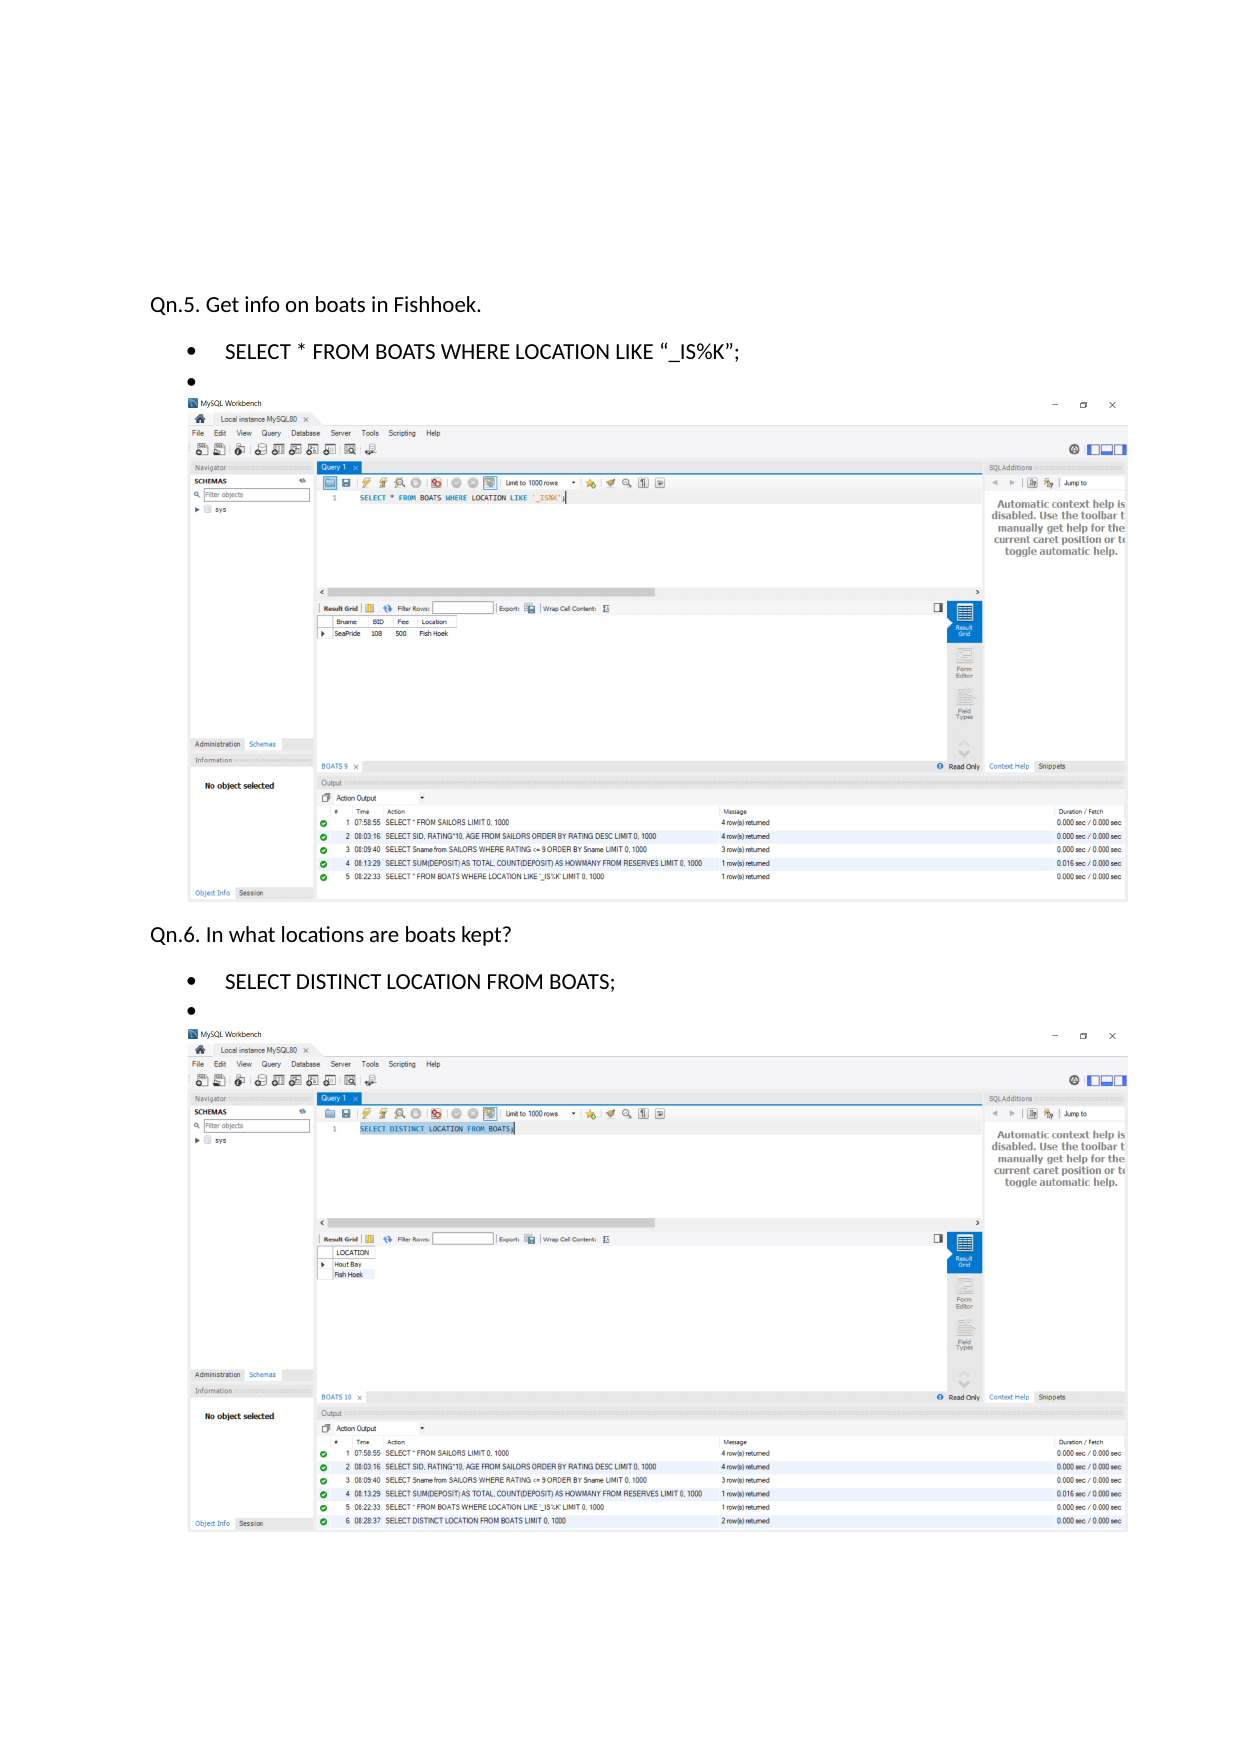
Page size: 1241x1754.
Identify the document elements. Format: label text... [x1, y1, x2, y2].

text Qn.5. Get info on boats in Fishhoek. [150, 291, 1090, 319]
list SELECT DISTINCT LOCATION FROM BOATS; [187, 967, 1090, 995]
list SELECT * FROM BOATS WHERE LOCATION LIKE “_IS%K”; [187, 337, 1090, 366]
text Qn.6. In what locations are boats kept? [150, 920, 1090, 948]
picture [187, 1027, 1128, 1532]
picture [187, 397, 1128, 902]
